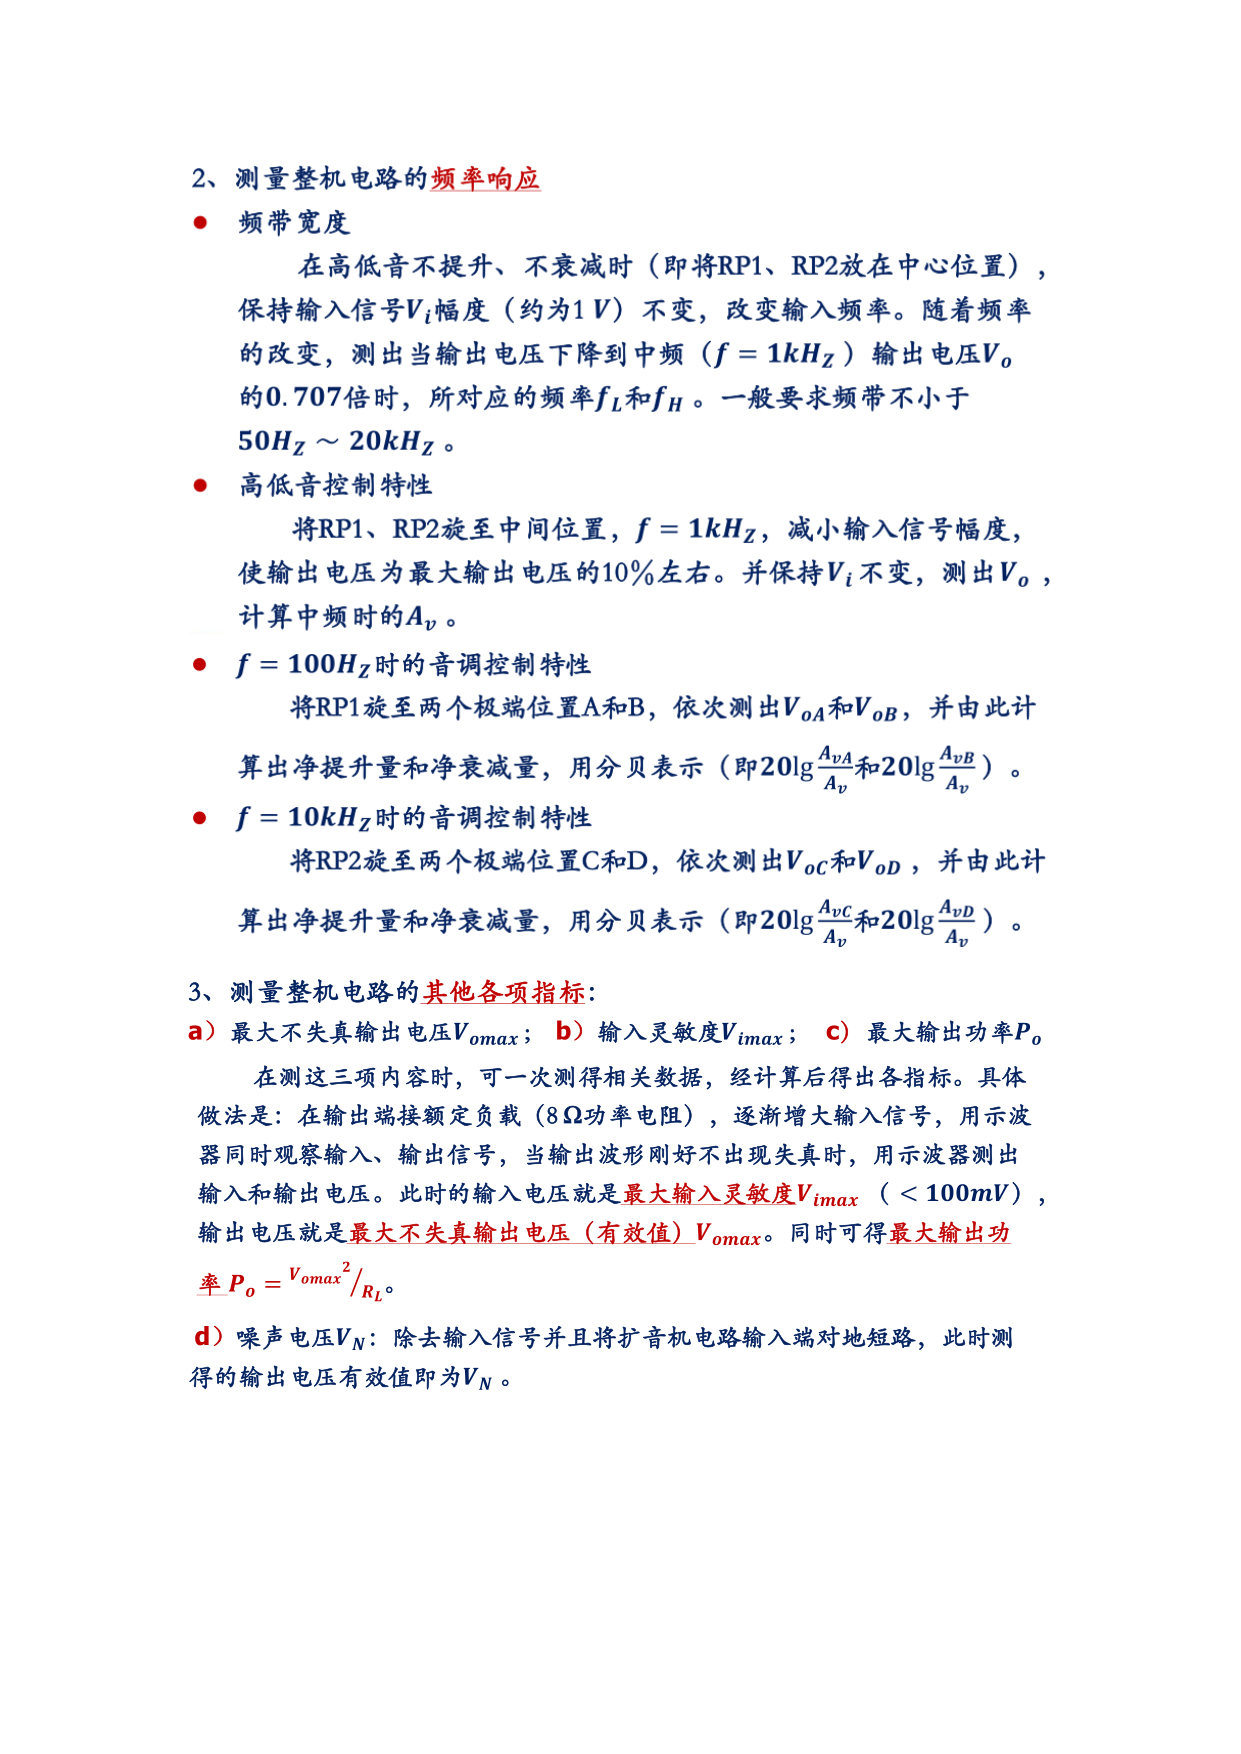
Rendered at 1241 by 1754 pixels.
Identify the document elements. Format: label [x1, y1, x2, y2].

picture [187, 974, 1053, 1393]
picture [187, 162, 1053, 635]
picture [187, 649, 1053, 958]
